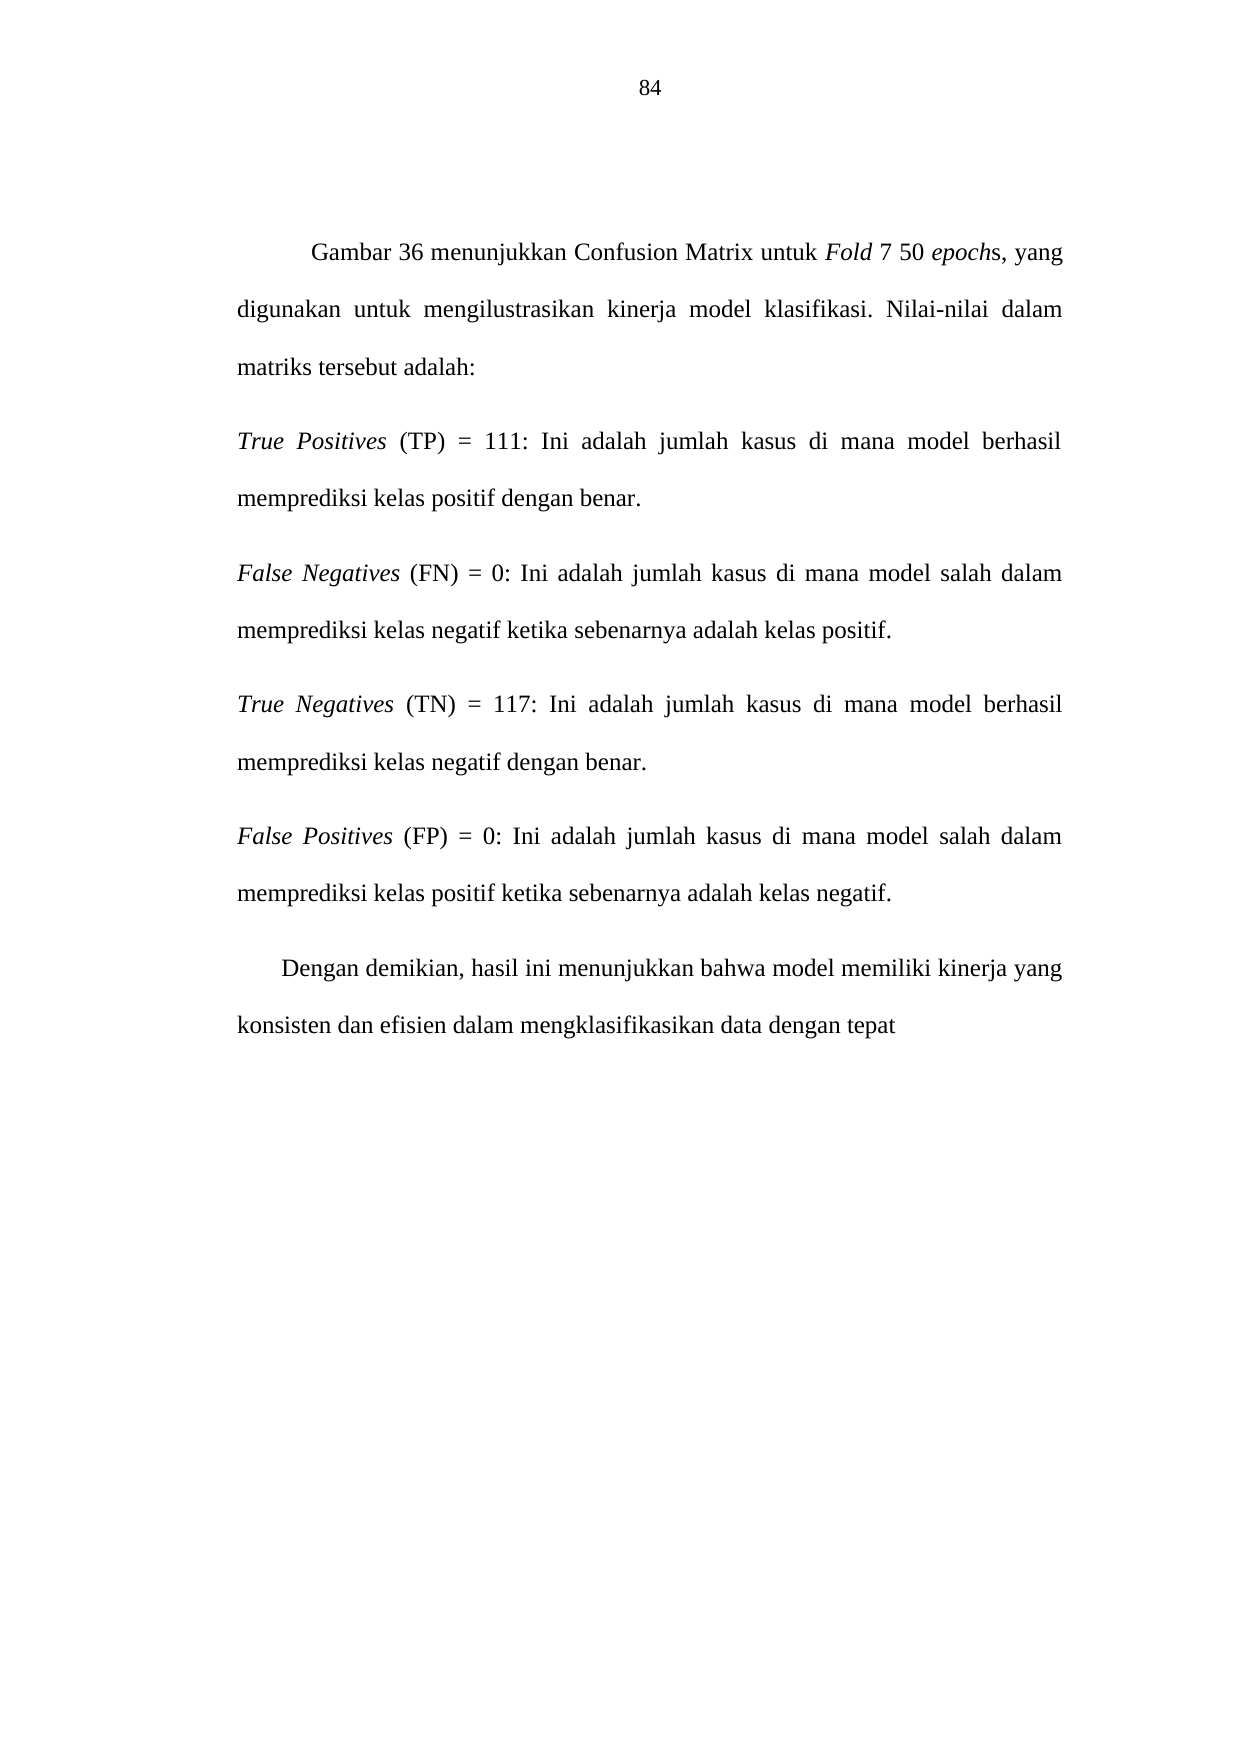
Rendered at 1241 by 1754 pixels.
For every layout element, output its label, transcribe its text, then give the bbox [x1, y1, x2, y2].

text True Positives (TP) = 111: Ini adalah jumlah kasus di mana model berhasil memprediksi kelas positif dengan benar. [237, 426, 1063, 512]
text Gambar 36 menunjukkan Confusion Matrix untuk Fold 7 50 epochs, yang digunakan untuk mengilustrasikan kinerja model klasifikasi. Nilai-nilai dalam matriks tersebut adalah: [237, 237, 1063, 381]
text True Negatives (TN) = 117: Ini adalah jumlah kasus di mana model berhasil memprediksi kelas negatif dengan benar. [237, 689, 1063, 776]
text False Negatives (FN) = 0: Ini adalah jumlah kasus di mana model salah dalam memprediksi kelas negatif ketika sebenarnya adalah kelas positif. [237, 558, 1063, 644]
text Dengan demikian, hasil ini menunjukkan bahwa model memiliki kinerja yang konsisten dan efisien dalam mengklasifikasikan data dengan tepat [237, 953, 1063, 1039]
text False Positives (FP) = 0: Ini adalah jumlah kasus di mana model salah dalam memprediksi kelas positif ketika sebenarnya adalah kelas negatif. [237, 821, 1063, 907]
